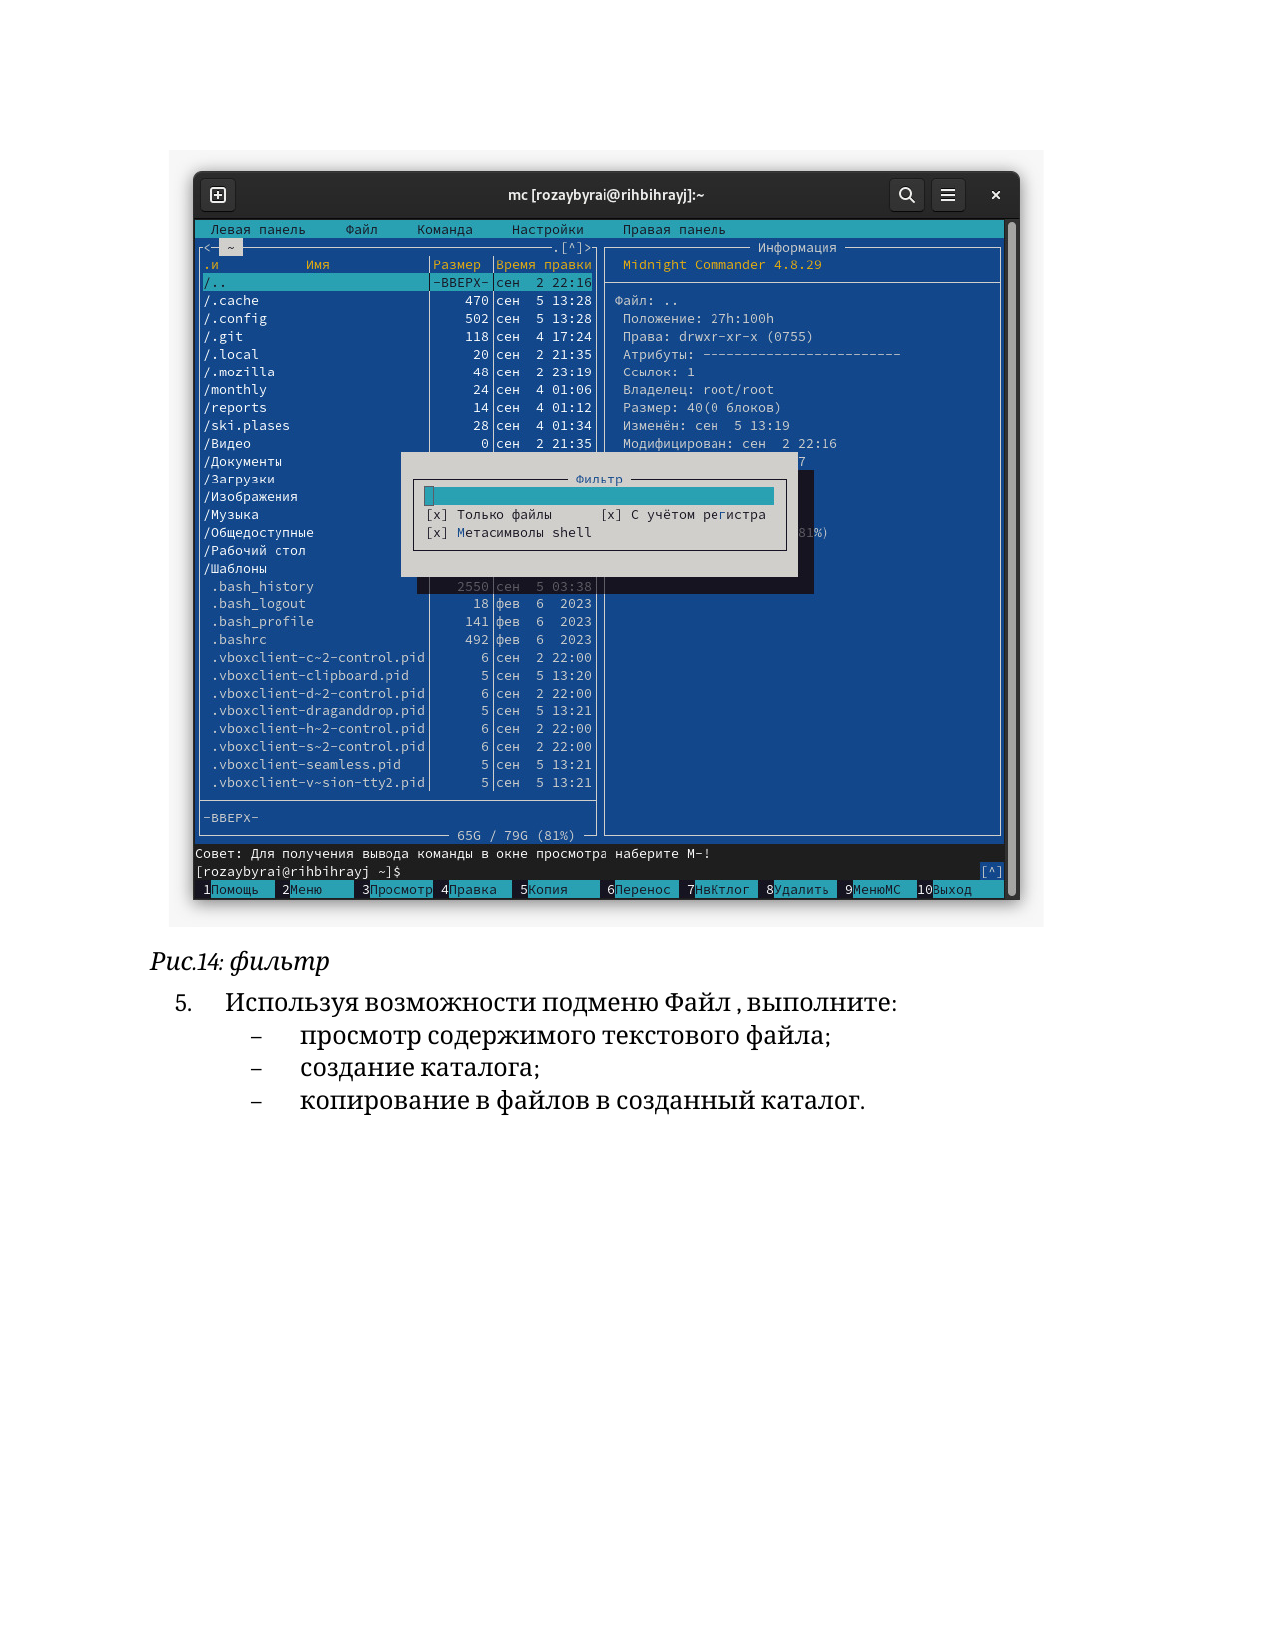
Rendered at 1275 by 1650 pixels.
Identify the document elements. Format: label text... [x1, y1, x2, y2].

list просмотр содержимого текстового файла; [250, 1022, 1125, 1050]
list копирование в файлов в созданный каталог. [250, 1087, 1125, 1115]
text Рис.14: фильтр [150, 948, 1125, 977]
list создание каталога; [250, 1054, 1125, 1083]
list Используя возможности подменю Файл , выполните: [175, 989, 1125, 1018]
picture [168, 150, 1044, 927]
